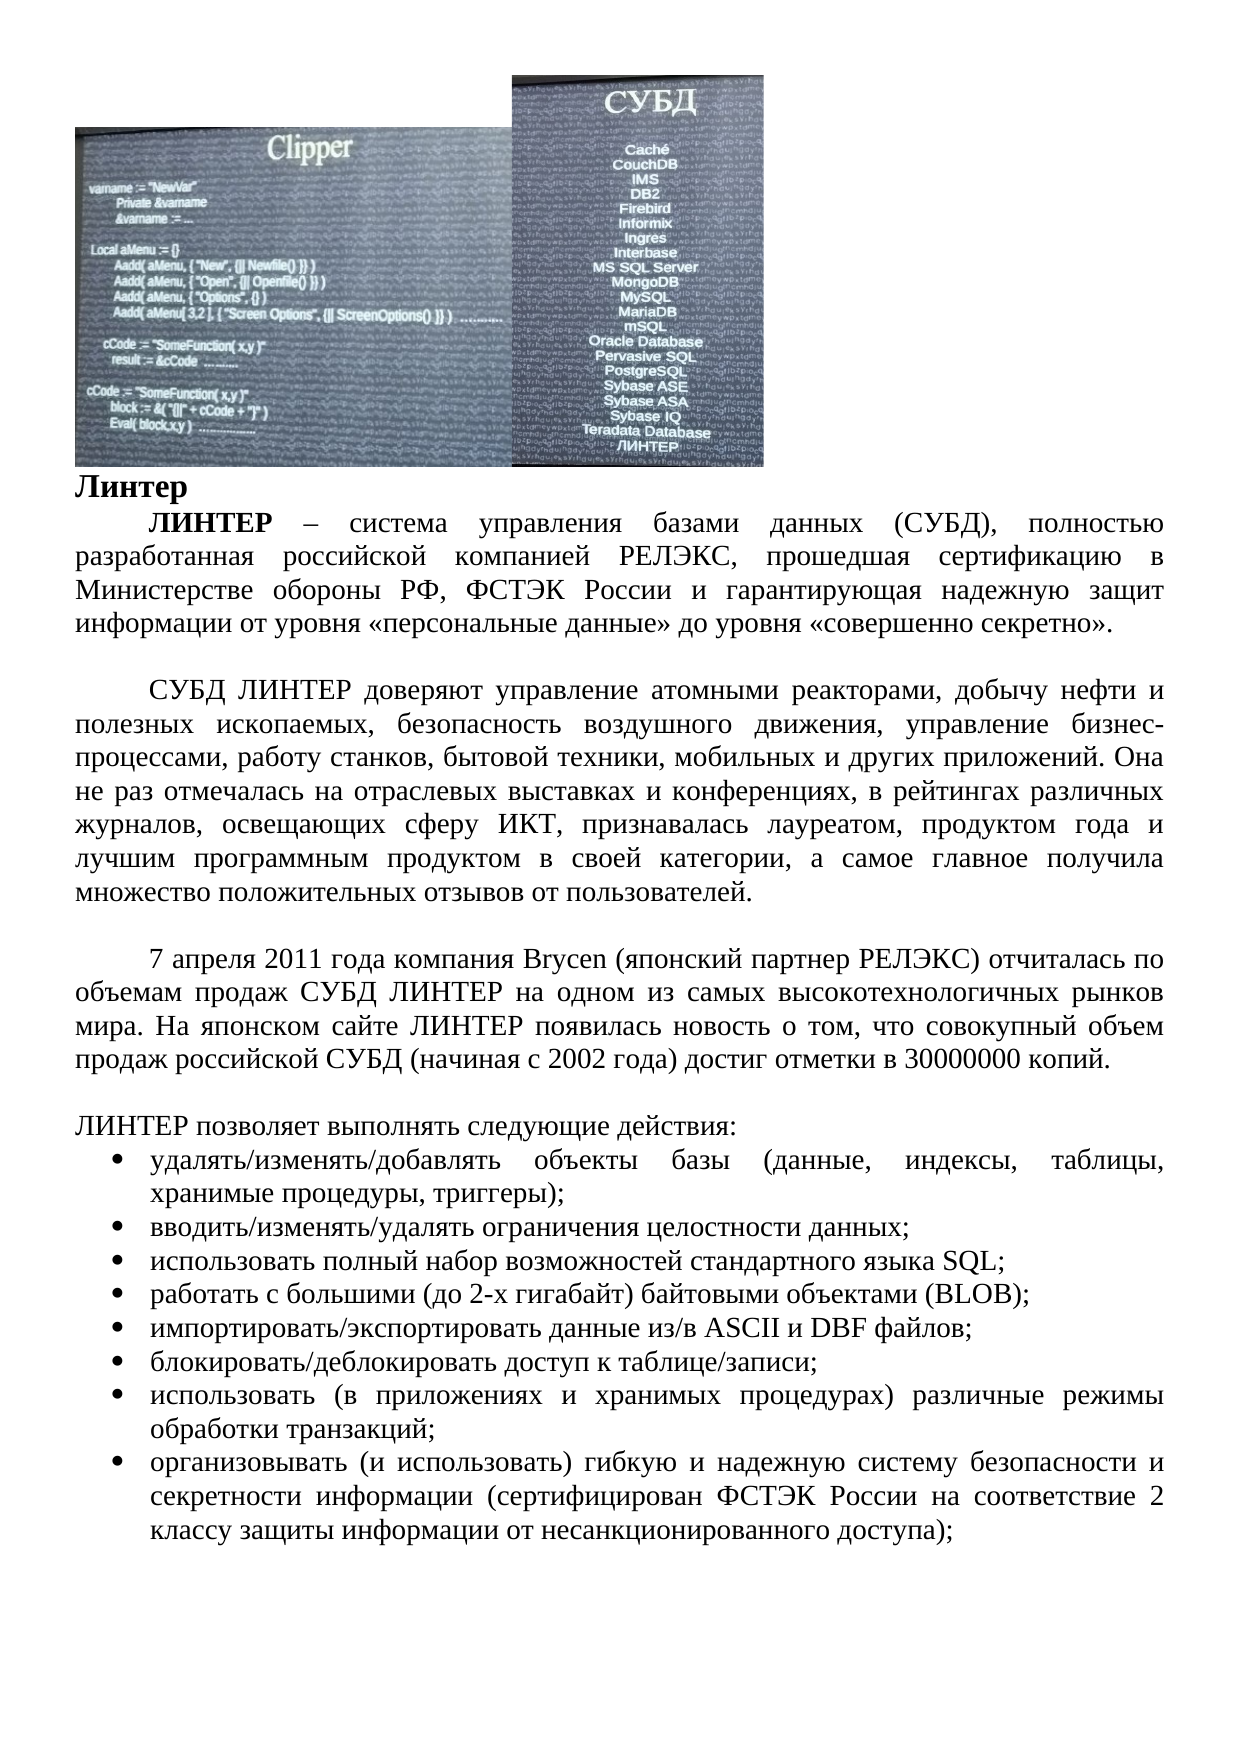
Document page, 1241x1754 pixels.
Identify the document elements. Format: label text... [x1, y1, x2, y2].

list использовать полный набор возможностей стандартного языка SQL; [112, 1243, 1165, 1276]
list работать с большими (до 2-х гигабайт) байтовыми объектами (BLOB); [112, 1276, 1165, 1310]
list организовывать (и использовать) гибкую и надежную систему безопасности и секретности информации (сертифицирован ФСТЭК России на соответствие 2 классу защиты информации от несанкционированного доступа); [112, 1444, 1165, 1545]
text ЛИНТЕР – система управления базами данных (СУБД), полностью разработанная российской компанией РЕЛЭКС, прошедшая сертификацию в Министерстве обороны РФ, ФСТЭК России и гарантирующая надежную защит информации от уровня «персональные данные» до уровня «совершенно секретно». [75, 505, 1165, 639]
list использовать (в приложениях и хранимых процедурах) различные режимы обработки транзакций; [112, 1377, 1165, 1444]
list импортировать/экспортировать данные из/в ASCII и DBF файлов; [112, 1310, 1165, 1344]
text СУБД ЛИНТЕР доверяют управление атомными реакторами, добычу нефти и полезных ископаемых, безопасность воздушного движения, управление бизнес-процессами, работу станков, бытовой техники, мобильных и других приложений. Она не раз отмечалась на отраслевых выставках и конференциях, в рейтингах различных журналов, освещающих сферу ИКТ, признавалась лауреатом, продуктом года и лучшим программным продуктом в своей категории, а самое главное получила множество положительных отзывов от пользователей. [75, 672, 1165, 907]
list удалять/изменять/добавлять объекты базы (данные, индексы, таблицы, хранимые процедуры, триггеры); [112, 1142, 1165, 1209]
list блокировать/деблокировать доступ к таблице/записи; [112, 1344, 1165, 1377]
picture [75, 75, 764, 467]
text Линтер [75, 466, 1165, 505]
text ЛИНТЕР позволяет выполнять следующие действия: [75, 1108, 1165, 1142]
list вводить/изменять/удалять ограничения целостности данных; [112, 1209, 1165, 1243]
text 7 апреля 2011 года компания Brycen (японский партнер РЕЛЭКС) отчиталась по объемам продаж СУБД ЛИНТЕР на одном из самых высокотехнологичных рынков мира. На японском сайте ЛИНТЕР появилась новость о том, что совокупный объем продаж российской СУБД (начиная с 2002 года) достиг отметки в 30000000 копий. [75, 941, 1165, 1075]
